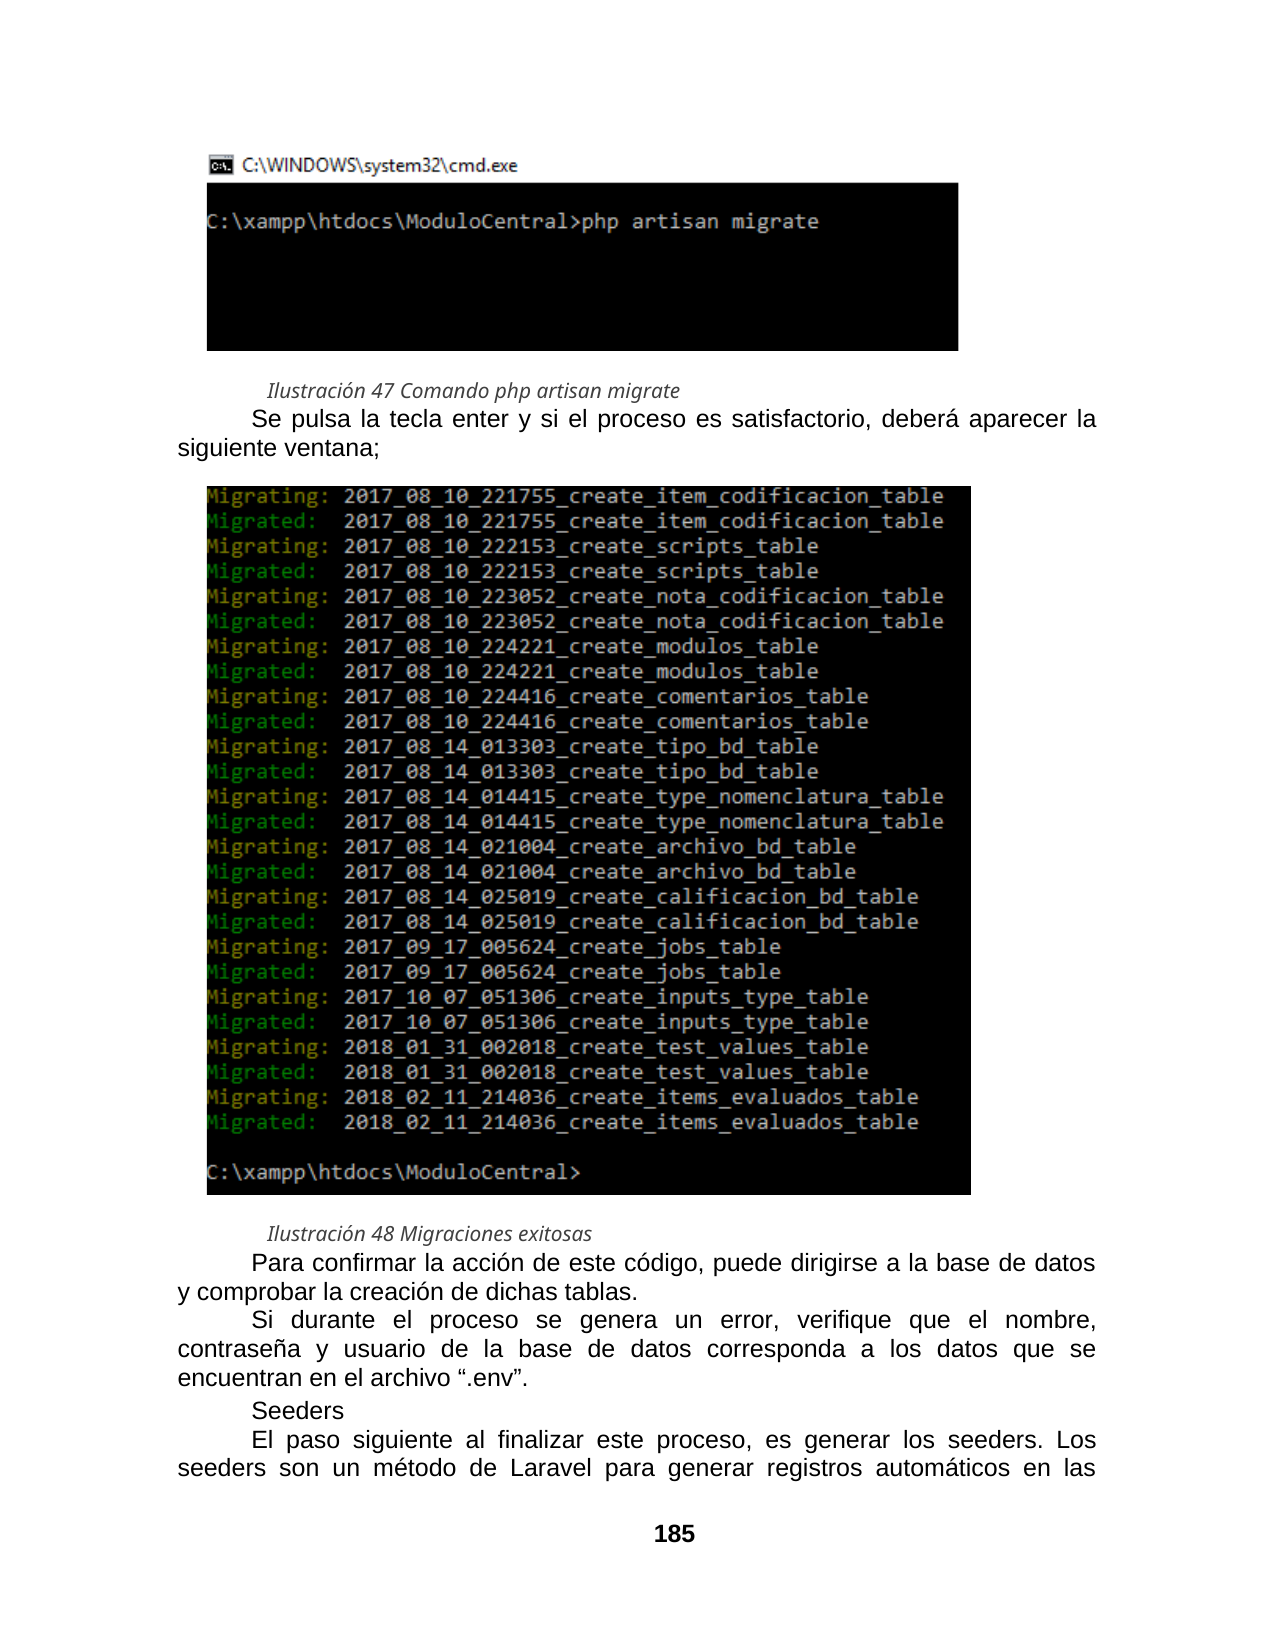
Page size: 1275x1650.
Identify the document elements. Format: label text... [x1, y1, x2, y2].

subtitle Seeders [177, 1396, 1098, 1424]
picture [206, 147, 959, 351]
text Ilustración 47 Comando php artisan migrate [267, 376, 1008, 404]
text Para confirmar la acción de este código, puede dirigirse a la base de datos y comprobar la creación de dichas tablas. [177, 1248, 1098, 1305]
picture [206, 486, 971, 1195]
text Ilustración 48 Migraciones exitosas [267, 1219, 1008, 1248]
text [177, 1424, 1098, 1482]
text Si durante el proceso se genera un error, verifique que el nombre, contraseña y usuario de la base de datos corresponda a los datos que se encuentran en el archivo “.env”. [177, 1305, 1098, 1392]
text Se pulsa la tecla enter y si el proceso es satisfactorio, deberá aparecer la siguiente ventana; [177, 404, 1098, 462]
